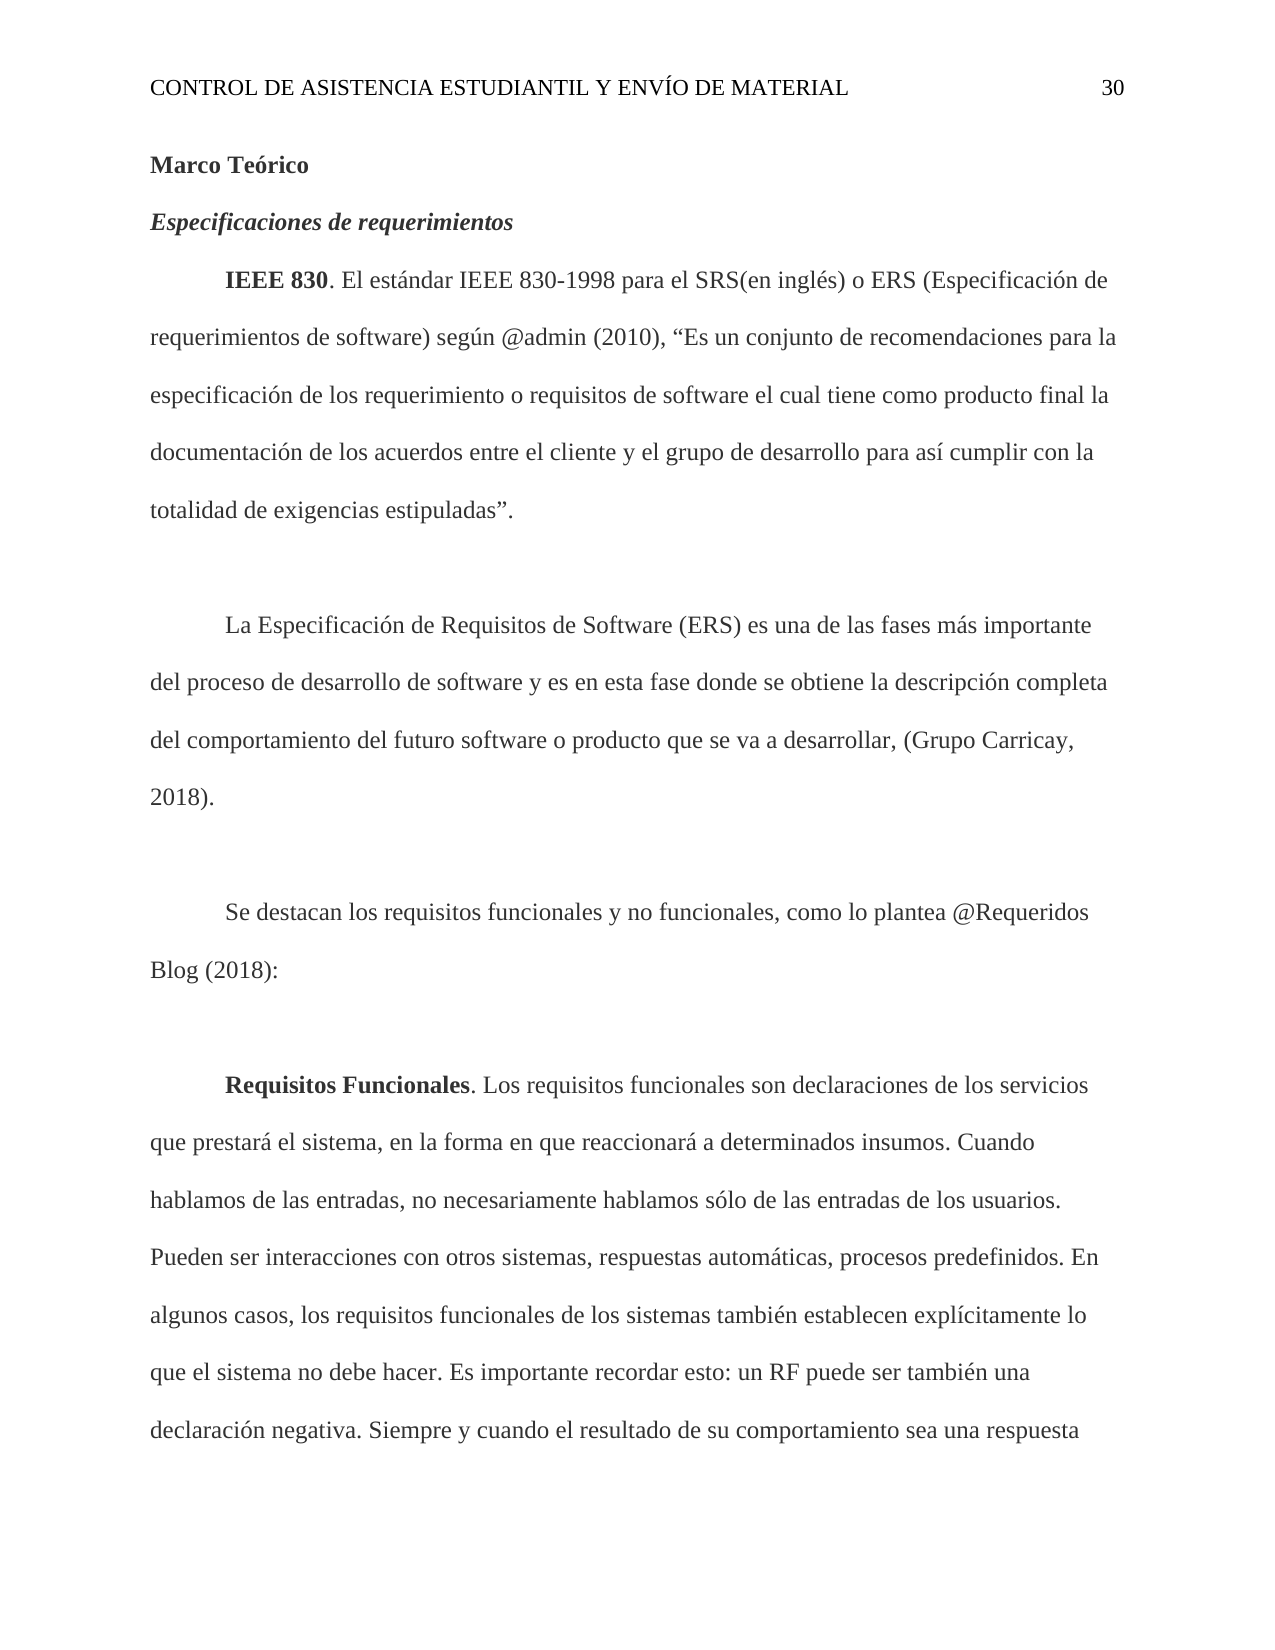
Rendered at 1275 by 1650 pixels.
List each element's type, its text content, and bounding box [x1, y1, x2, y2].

text Se destacan los requisitos funcionales y no funcionales, como lo plantea @Requeridos Blog : [150, 897, 1125, 984]
subtitle Especificaciones de requerimientos [150, 207, 1125, 236]
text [150, 1070, 1125, 1444]
text IEEE 830. El estándar IEEE 830-1998 para el SRS(en inglés) o ERS (Especificación de requerimientos de software) según @admin , “Es un conjunto de recomendaciones para la especificación de los requerimiento o requisitos de software el cual tiene como producto final la documentación de los acuerdos entre el cliente y el grupo de desarrollo para así cumplir con la totalidad de exigencias estipuladas”. [150, 265, 1125, 524]
subtitle Marco Teórico [150, 150, 1125, 179]
text La Especificación de Requisitos de Software (ERS) es una de las fases más importante del proceso de desarrollo de software y es en esta fase donde se obtiene la descripción completa del comportamiento del futuro software o producto que se va a desarrollar, . [150, 610, 1125, 811]
